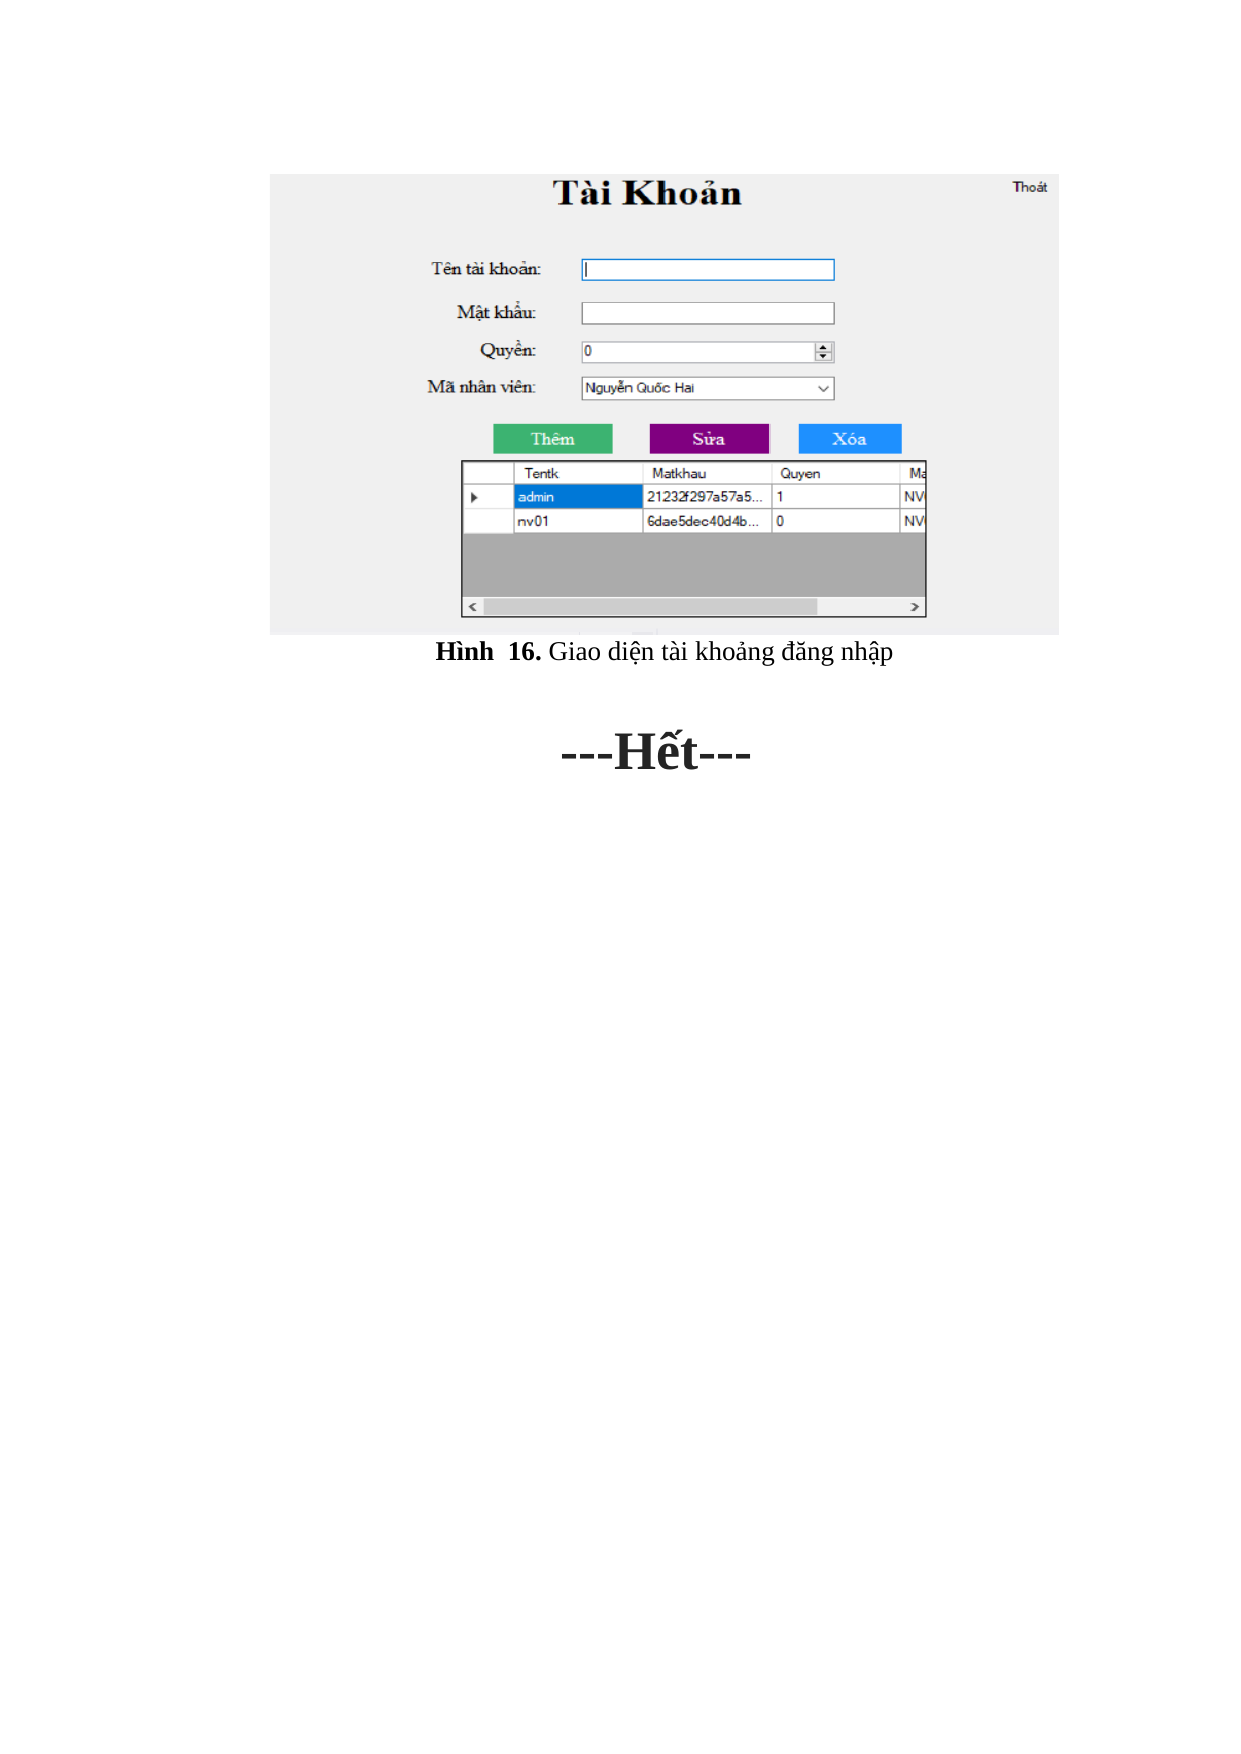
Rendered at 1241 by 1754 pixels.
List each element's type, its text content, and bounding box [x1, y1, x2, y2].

picture [269, 174, 1059, 635]
subtitle ---Hết--- [323, 719, 989, 781]
